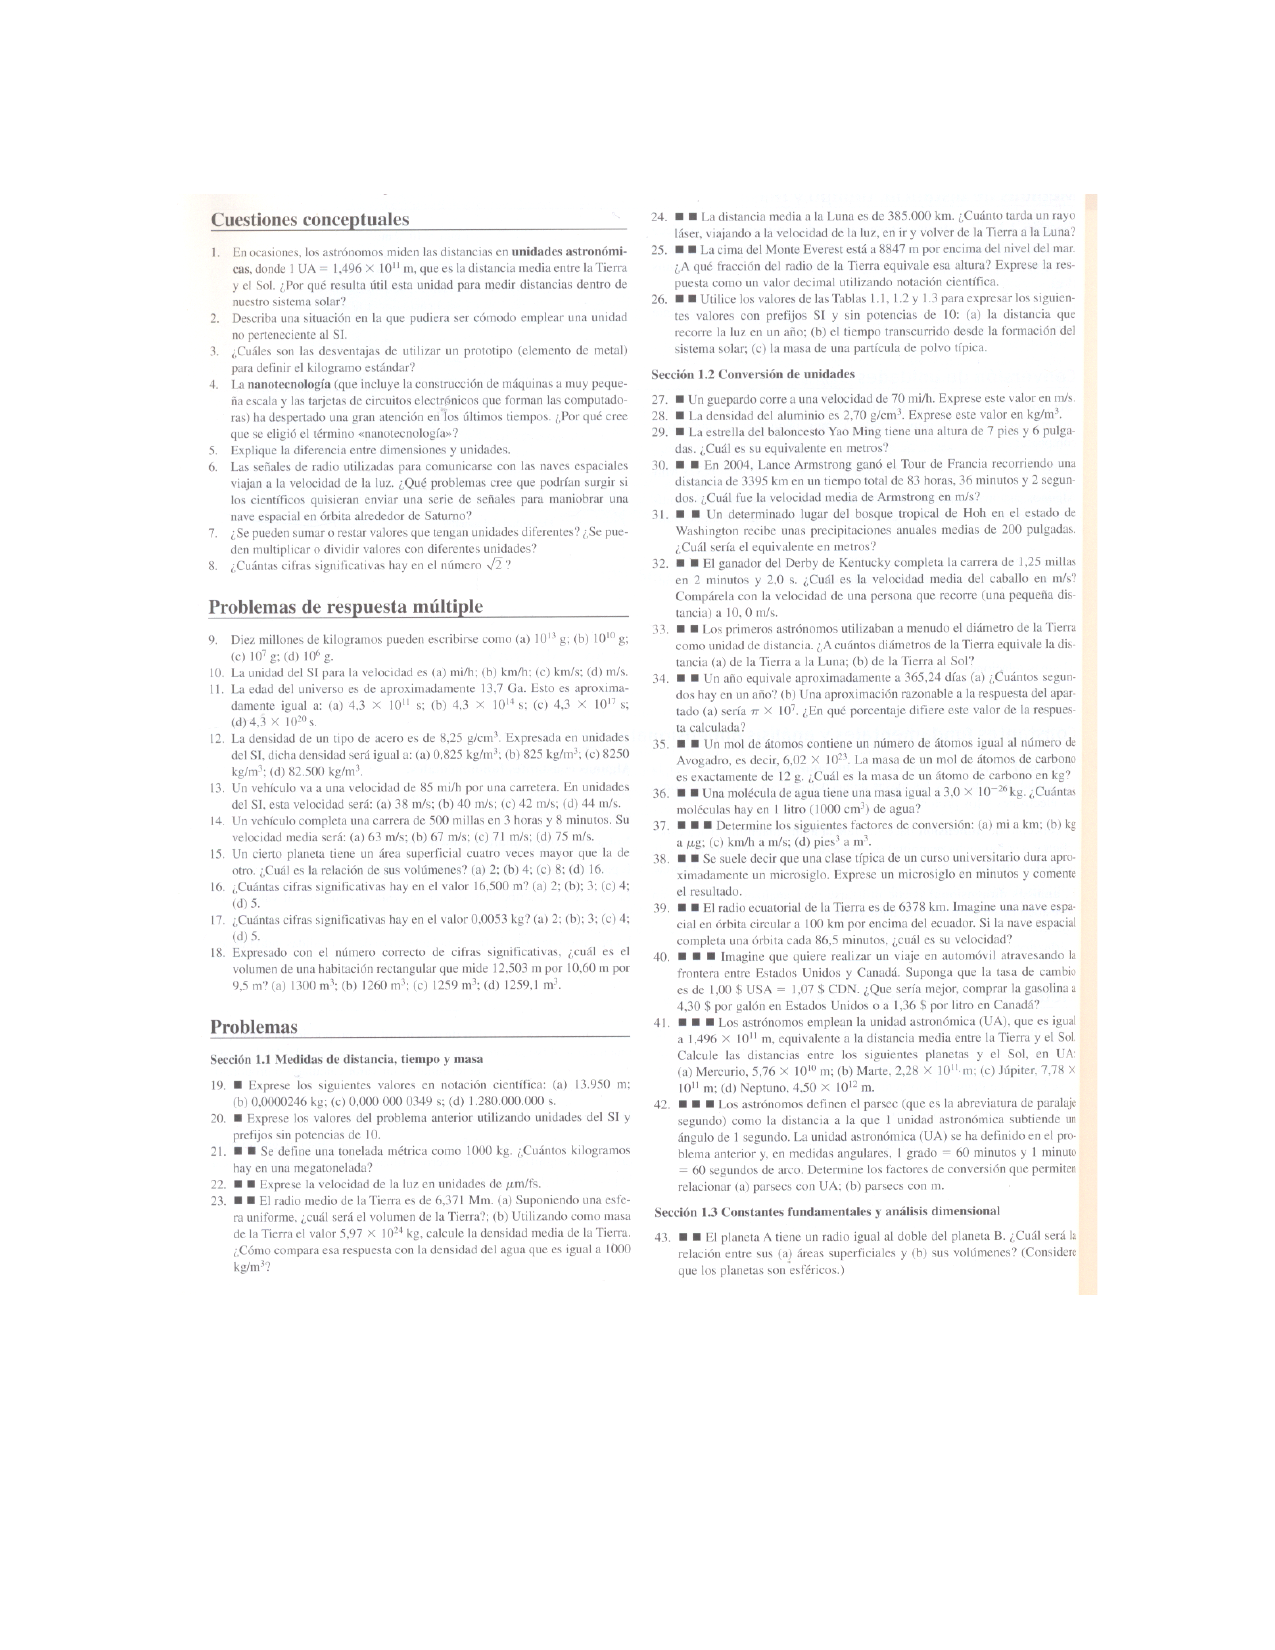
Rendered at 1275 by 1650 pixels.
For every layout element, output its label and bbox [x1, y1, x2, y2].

picture [177, 194, 1098, 1295]
